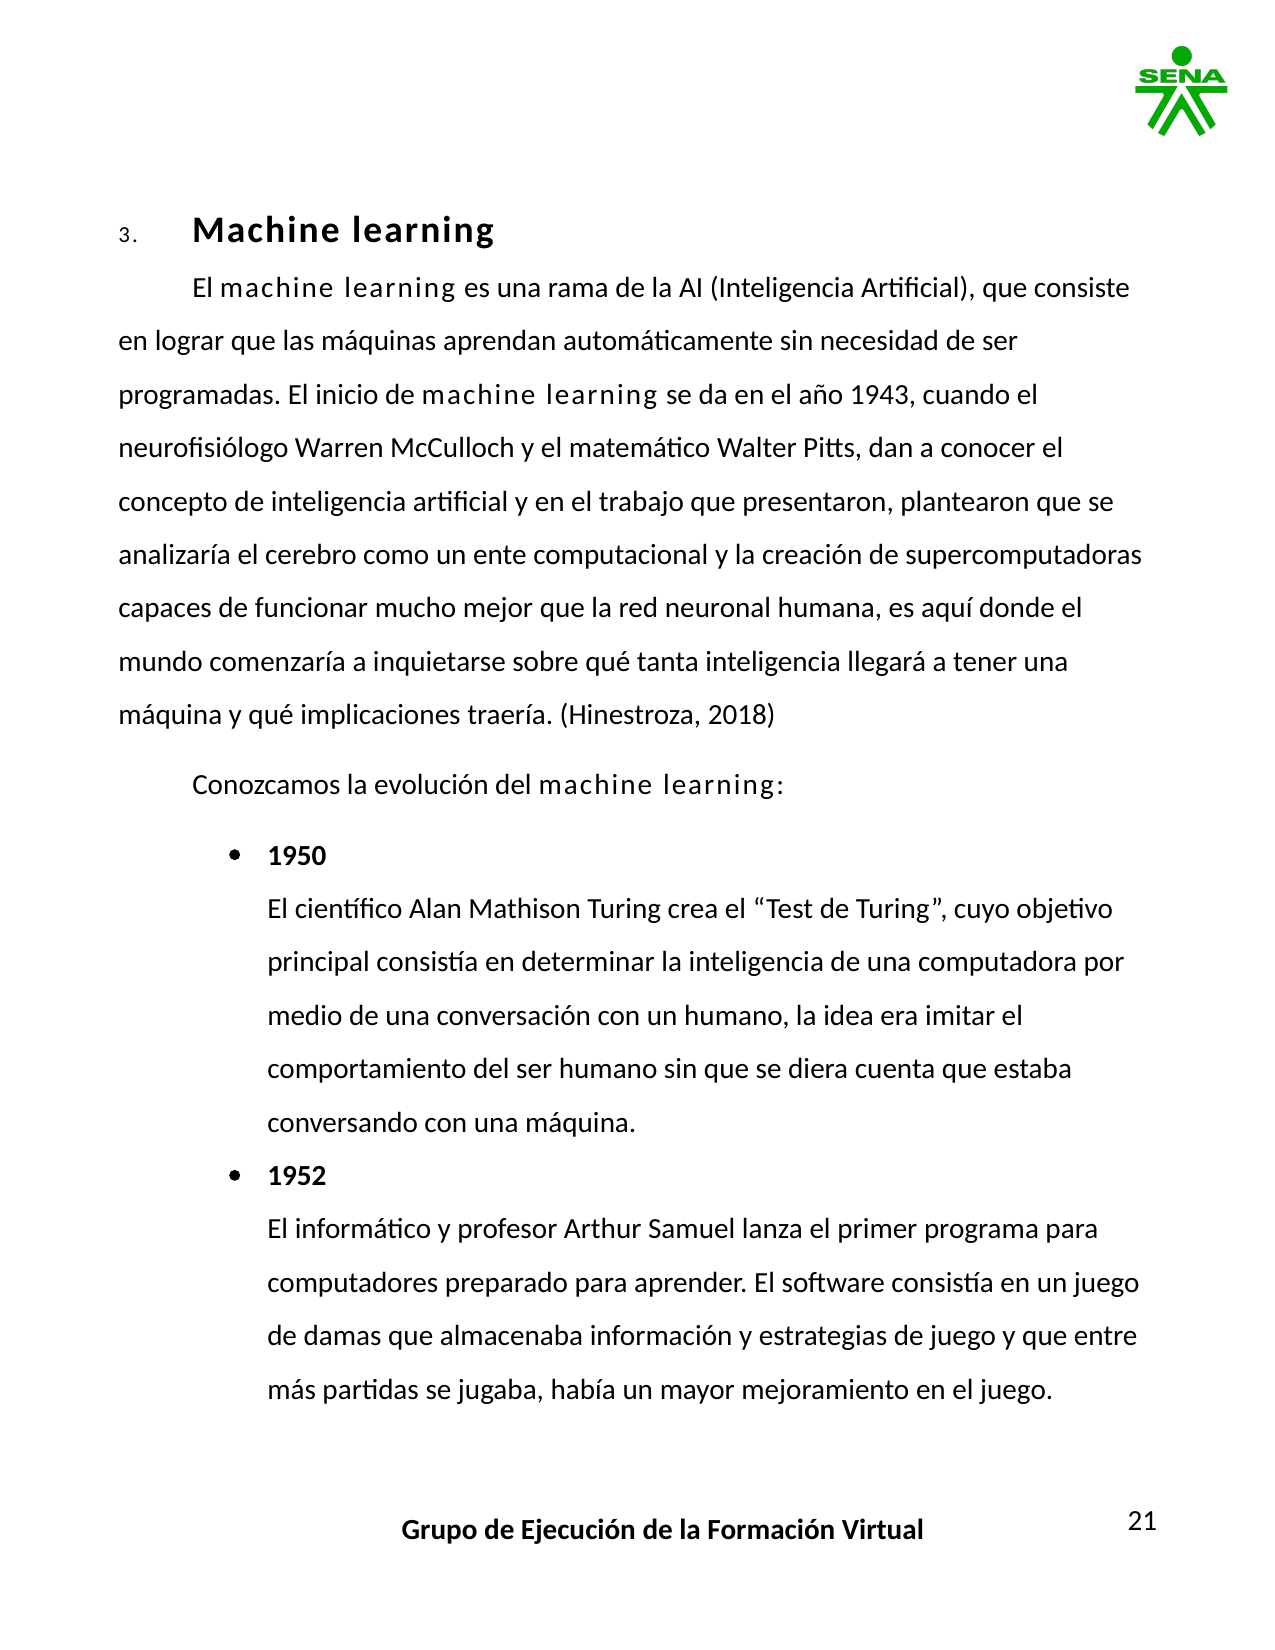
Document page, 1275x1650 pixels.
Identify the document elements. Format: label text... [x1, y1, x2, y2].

list El informático y profesor Arthur Samuel lanza el primer programa para computadores preparado para aprender. El software consistía en un juego de damas que almacenaba información y estrategias de juego y que entre más partidas se jugaba, había un mayor mejoramiento en el juego. [267, 1211, 1157, 1407]
picture [1135, 46, 1228, 136]
list El científico Alan Mathison Turing crea el “Test de Turing”, cuyo objetivo principal consistía en determinar la inteligencia de una computadora por medio de una conversación con un humano, la idea era imitar el comportamiento del ser humano sin que se diera cuenta que estaba conversando con una máquina. [267, 890, 1157, 1139]
text Conozcamos la evolución del machine learning: [118, 766, 1157, 802]
subtitle Machine learning [118, 206, 1157, 252]
text El machine learning es una rama de la AI (Inteligencia Artificial), que consiste en lograr que las máquinas aprendan automáticamente sin necesidad de ser programadas. El inicio de machine learning se da en el año 1943, cuando el neurofisiólogo Warren McCulloch y el matemático Walter Pitts, dan a conocer el concepto de inteligencia artificial y en el trabajo que presentaron, plantearon que se analizaría el cerebro como un ente computacional y la creación de supercomputadoras capaces de funcionar mucho mejor que la red neuronal humana, es aquí donde el mundo comenzaría a inquietarse sobre qué tanta inteligencia llegará a tener una máquina y qué implicaciones traería. (Hinestroza, 2018) [118, 269, 1157, 732]
list 1952 [229, 1157, 1157, 1193]
list 1950 [229, 837, 1157, 872]
